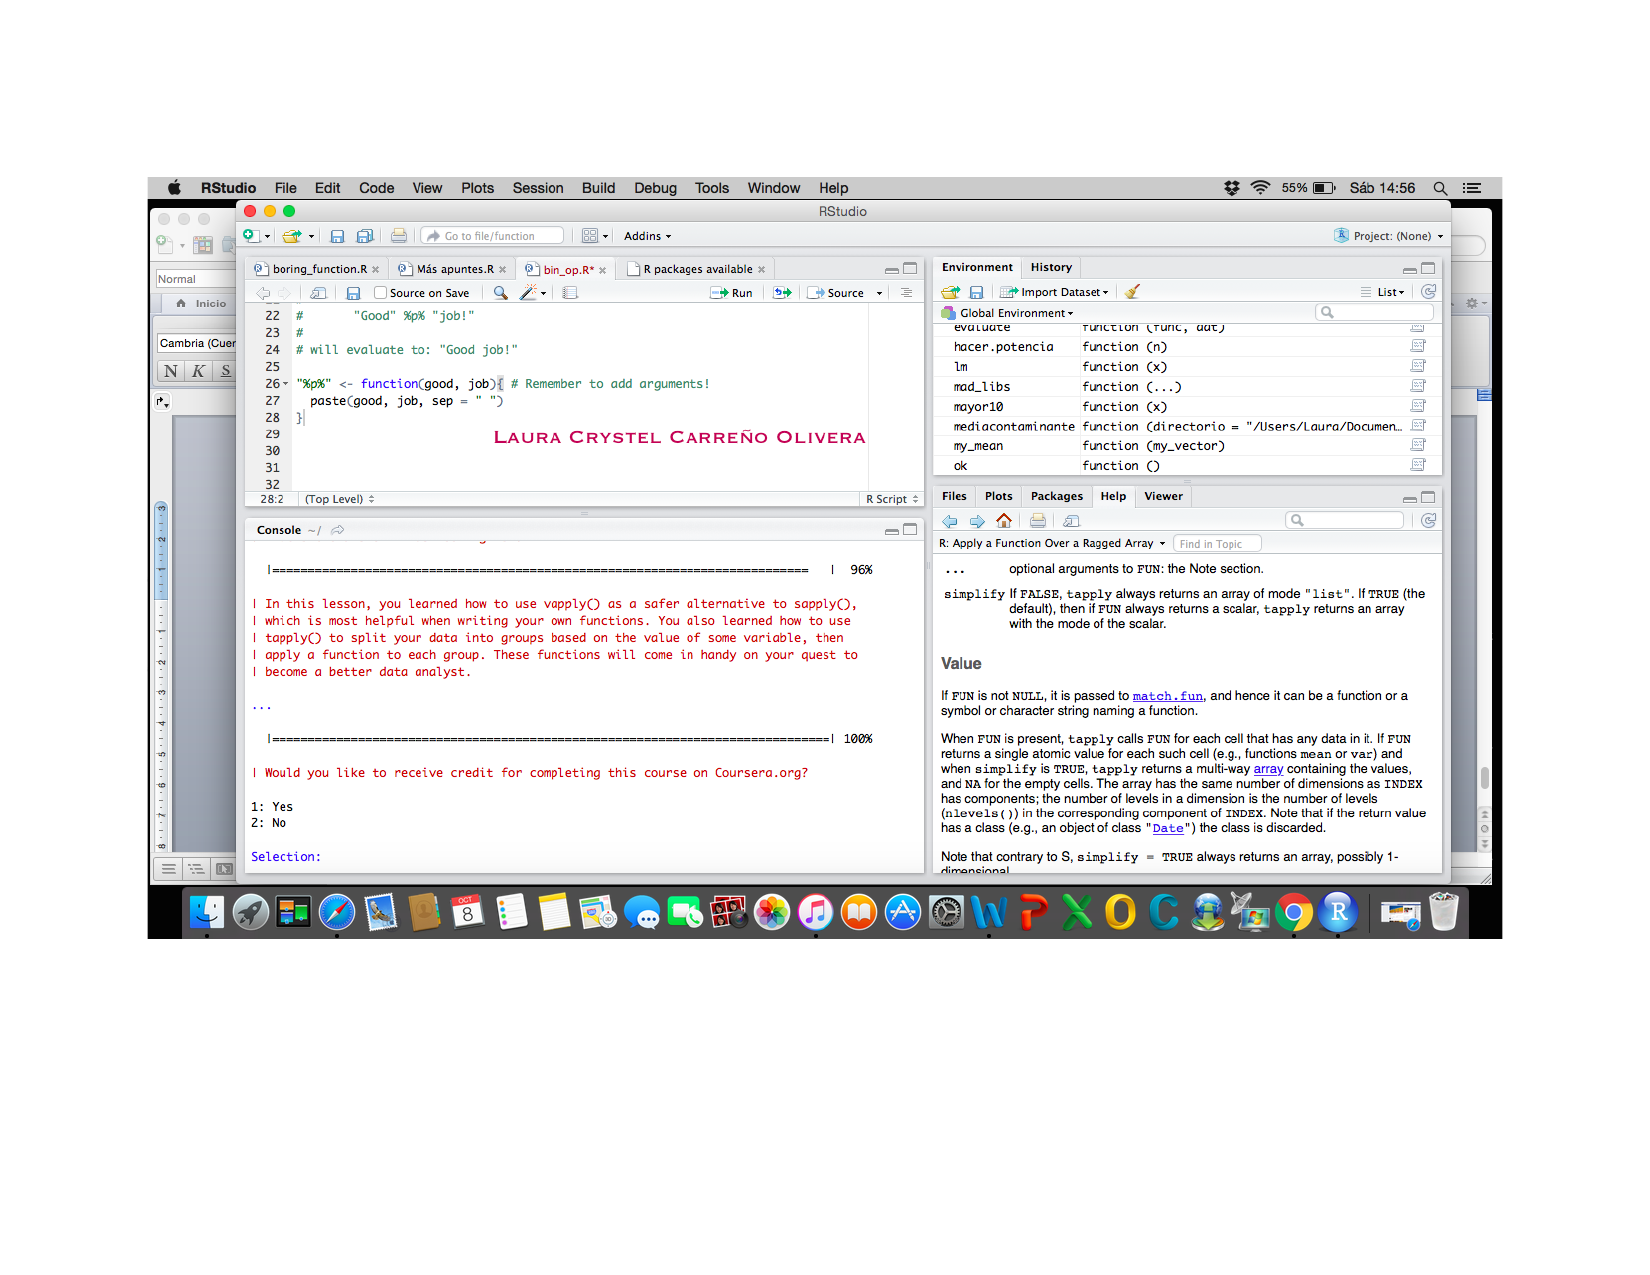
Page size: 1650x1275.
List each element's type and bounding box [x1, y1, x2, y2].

picture [147, 177, 1503, 939]
